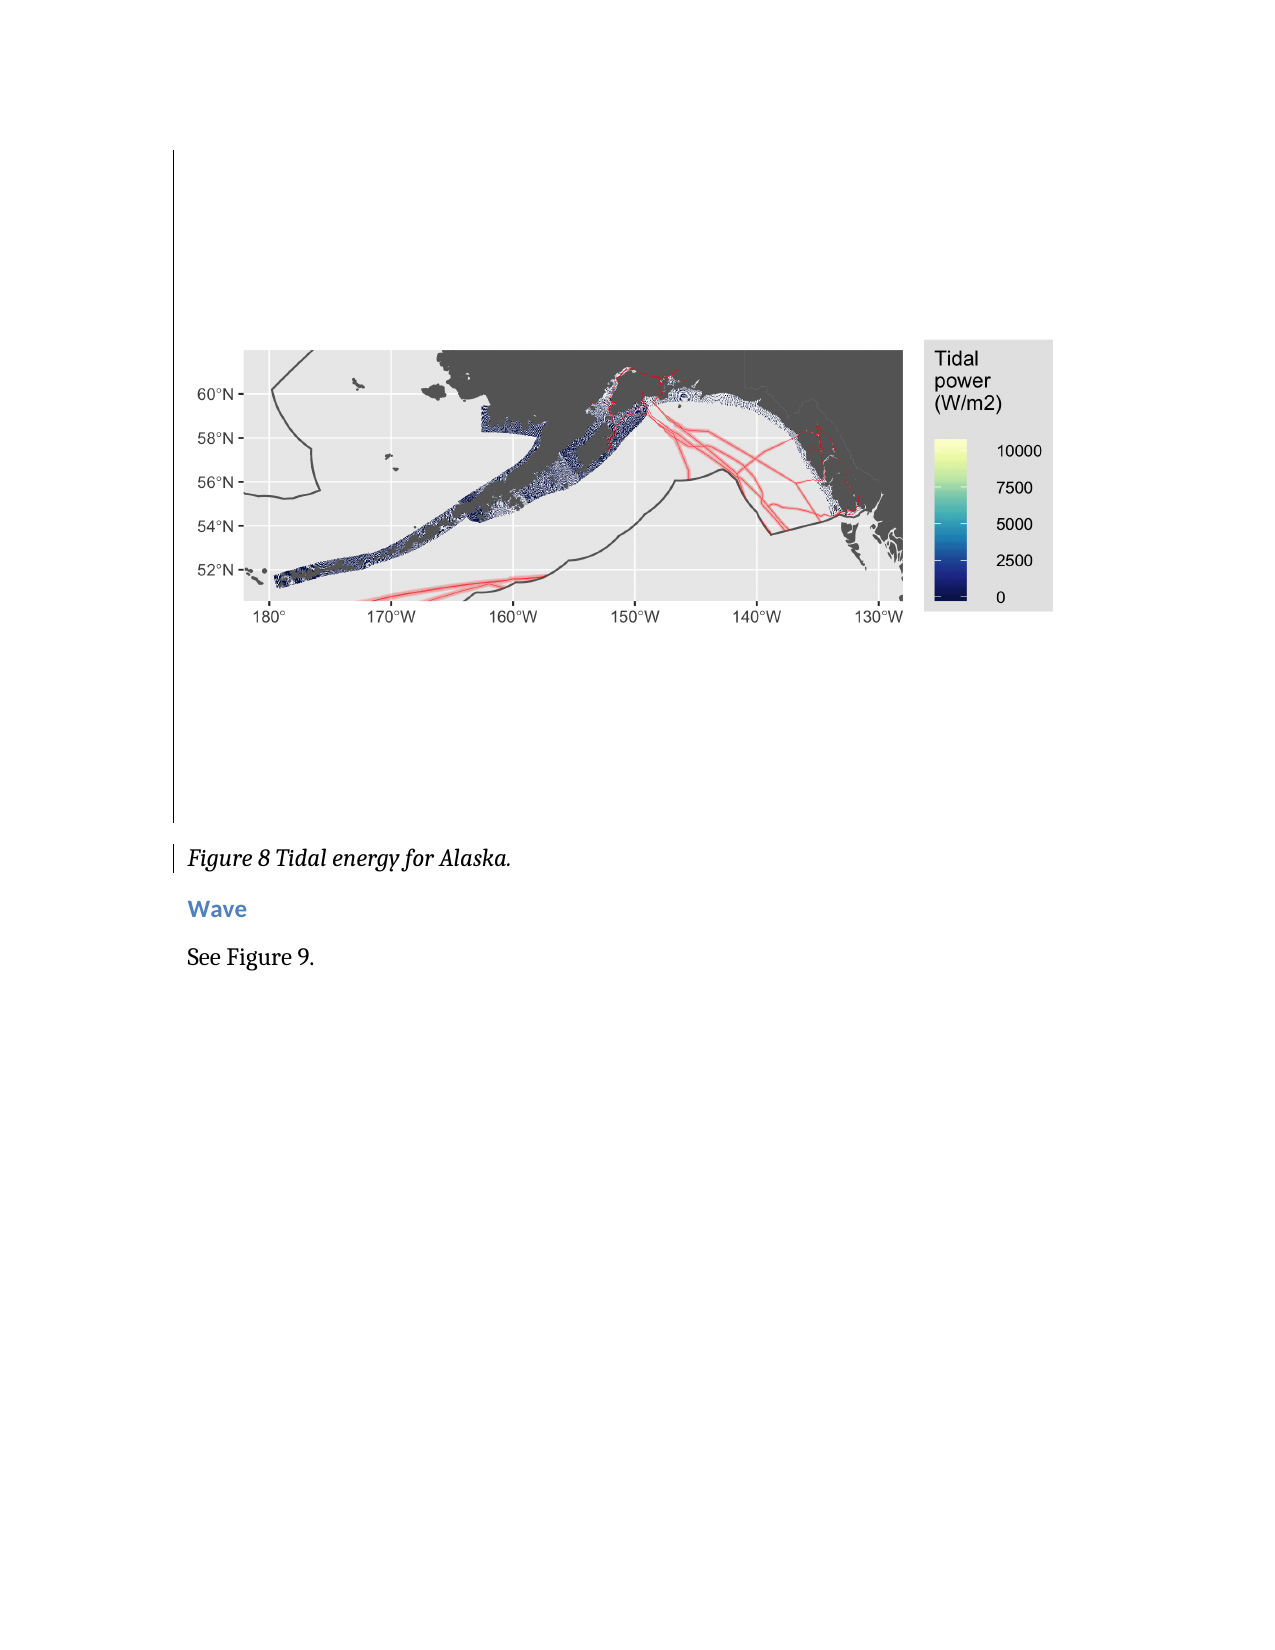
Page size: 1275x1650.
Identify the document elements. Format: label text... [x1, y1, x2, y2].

picture [187, 150, 1063, 823]
text See Figure 9. [187, 943, 1087, 971]
subtitle Wave [187, 893, 1087, 924]
text Figure 8 Tidal energy for Alaska. [187, 844, 1087, 873]
